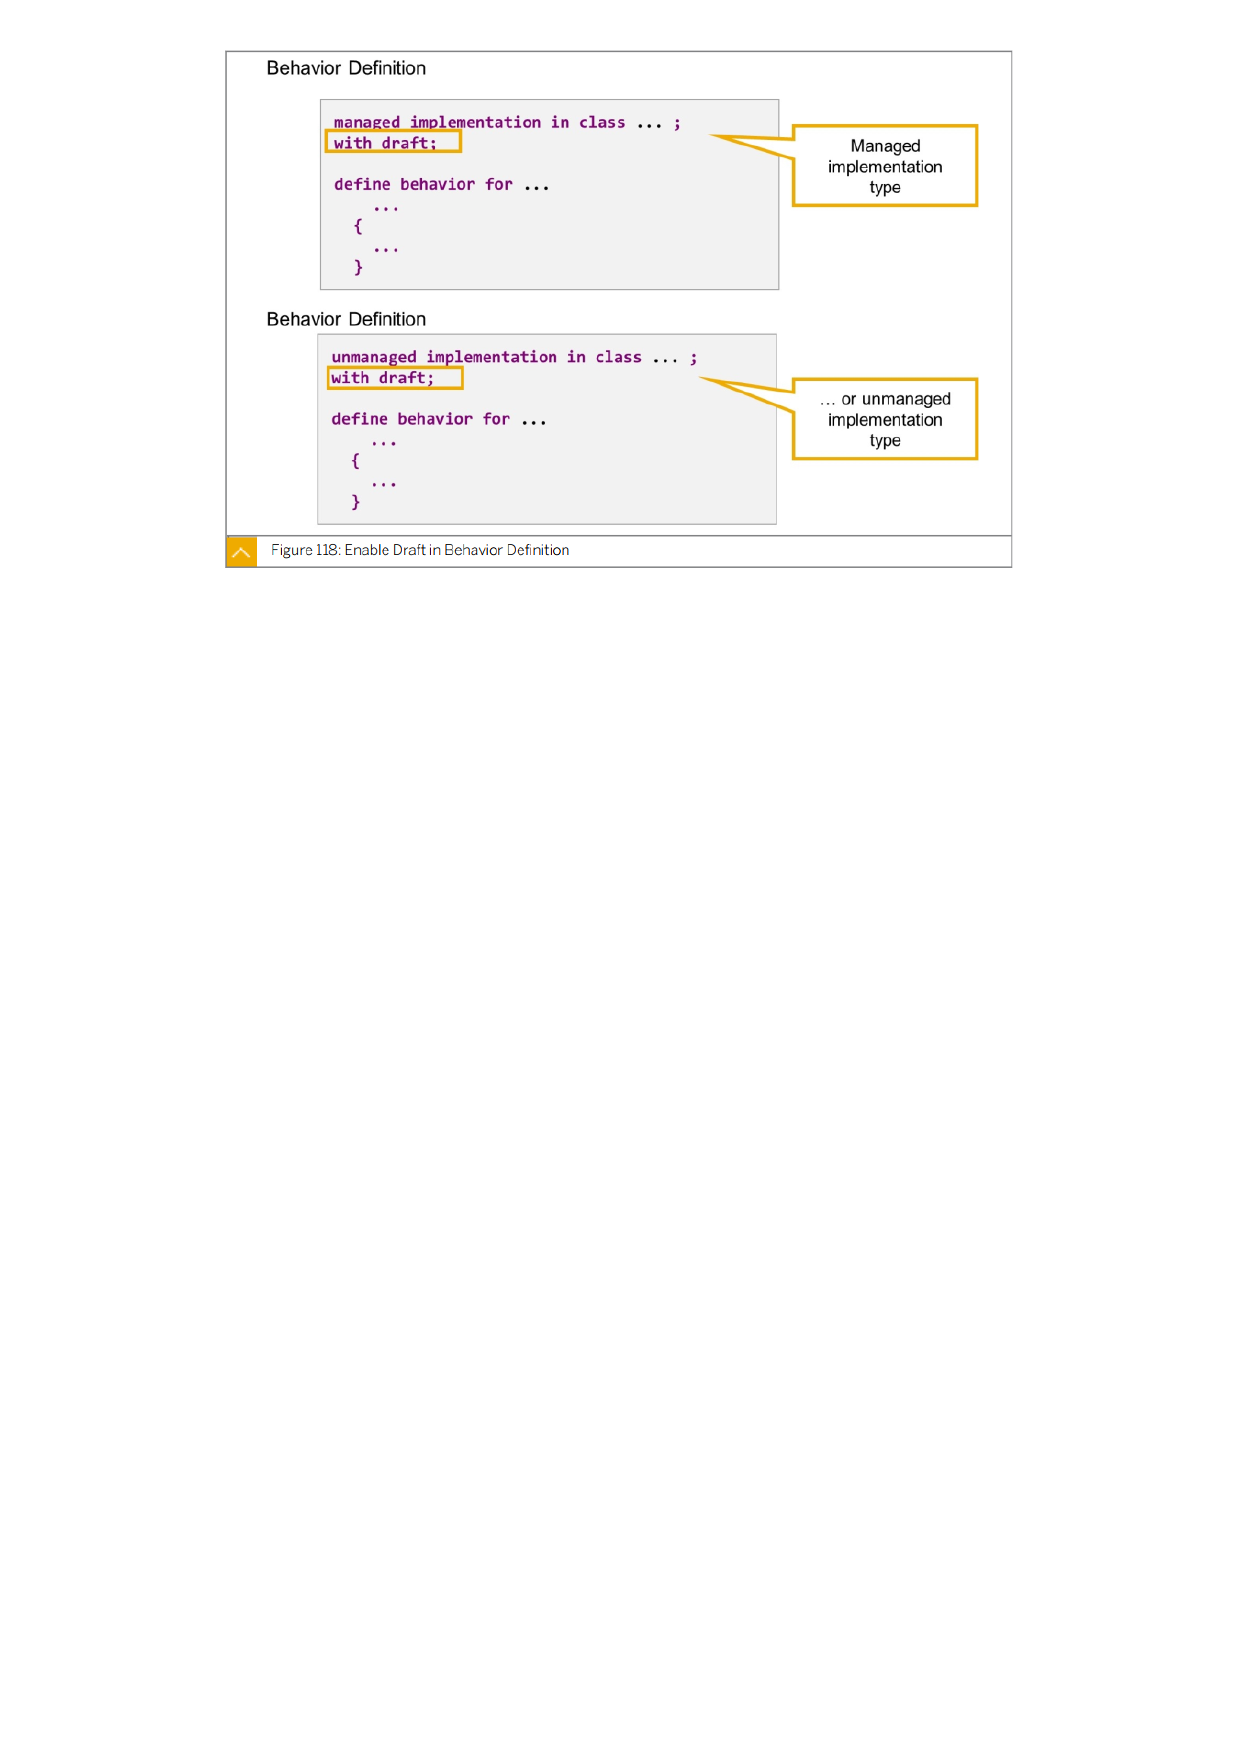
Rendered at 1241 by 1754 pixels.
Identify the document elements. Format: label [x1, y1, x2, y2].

picture [217, 44, 1023, 573]
